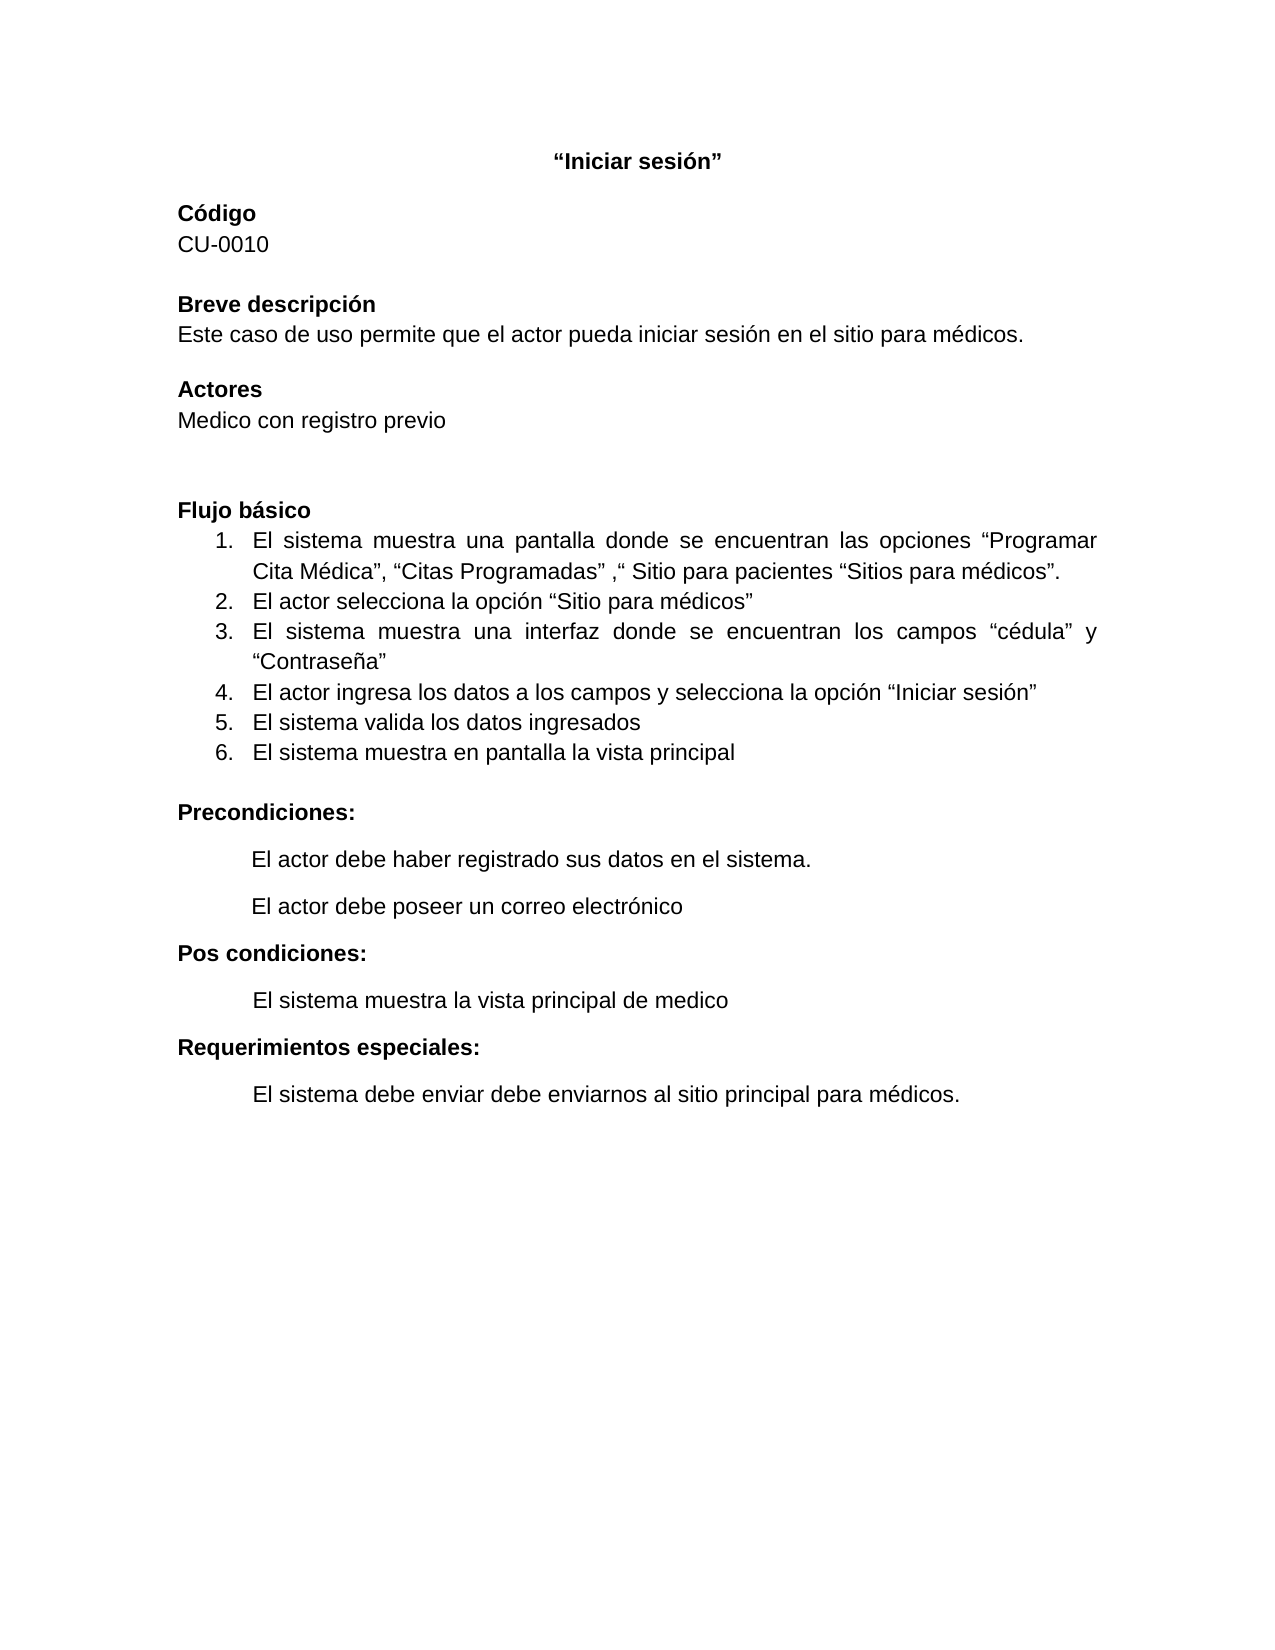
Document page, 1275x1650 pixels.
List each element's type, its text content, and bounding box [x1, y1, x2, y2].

list El sistema muestra una pantalla donde se encuentran las opciones “Programar Cita Médica”, “Citas Programadas” ,“ Sitio para pacientes “Sitios para médicos”. [215, 527, 1098, 584]
text CU-0010 [177, 231, 1098, 257]
subtitle Especificación de Caso de Uso: “Iniciar sesión” [177, 148, 1098, 174]
text Este caso de uso permite que el actor pueda iniciar sesión en el sitio para médicos. [177, 321, 1098, 347]
text Precondiciones: [177, 799, 1098, 826]
text Código [177, 200, 1098, 227]
text El actor debe poseer un correo electrónico [177, 893, 1098, 919]
text Medico con registro previo [177, 407, 1098, 433]
text El sistema muestra la vista principal de medico [177, 987, 1098, 1013]
text El actor debe haber registrado sus datos en el sistema. [177, 846, 1098, 872]
text El sistema debe enviar debe enviarnos al sitio principal para médicos. [177, 1081, 1098, 1107]
list El actor ingresa los datos a los campos y selecciona la opción “Iniciar sesión” [215, 678, 1098, 705]
text Actores [177, 376, 1098, 403]
list El sistema muestra una interfaz donde se encuentran los campos “cédula” y “Contraseña” [215, 618, 1098, 674]
text Pos condiciones: [177, 940, 1098, 966]
list El sistema valida los datos ingresados [215, 709, 1098, 735]
text Requerimientos especiales: [177, 1034, 1098, 1060]
text Flujo básico [177, 497, 1098, 523]
text Breve descripción [177, 291, 1098, 317]
list El actor selecciona la opción “Sitio para médicos” [215, 588, 1098, 614]
list El sistema muestra en pantalla la vista principal [215, 739, 1098, 765]
